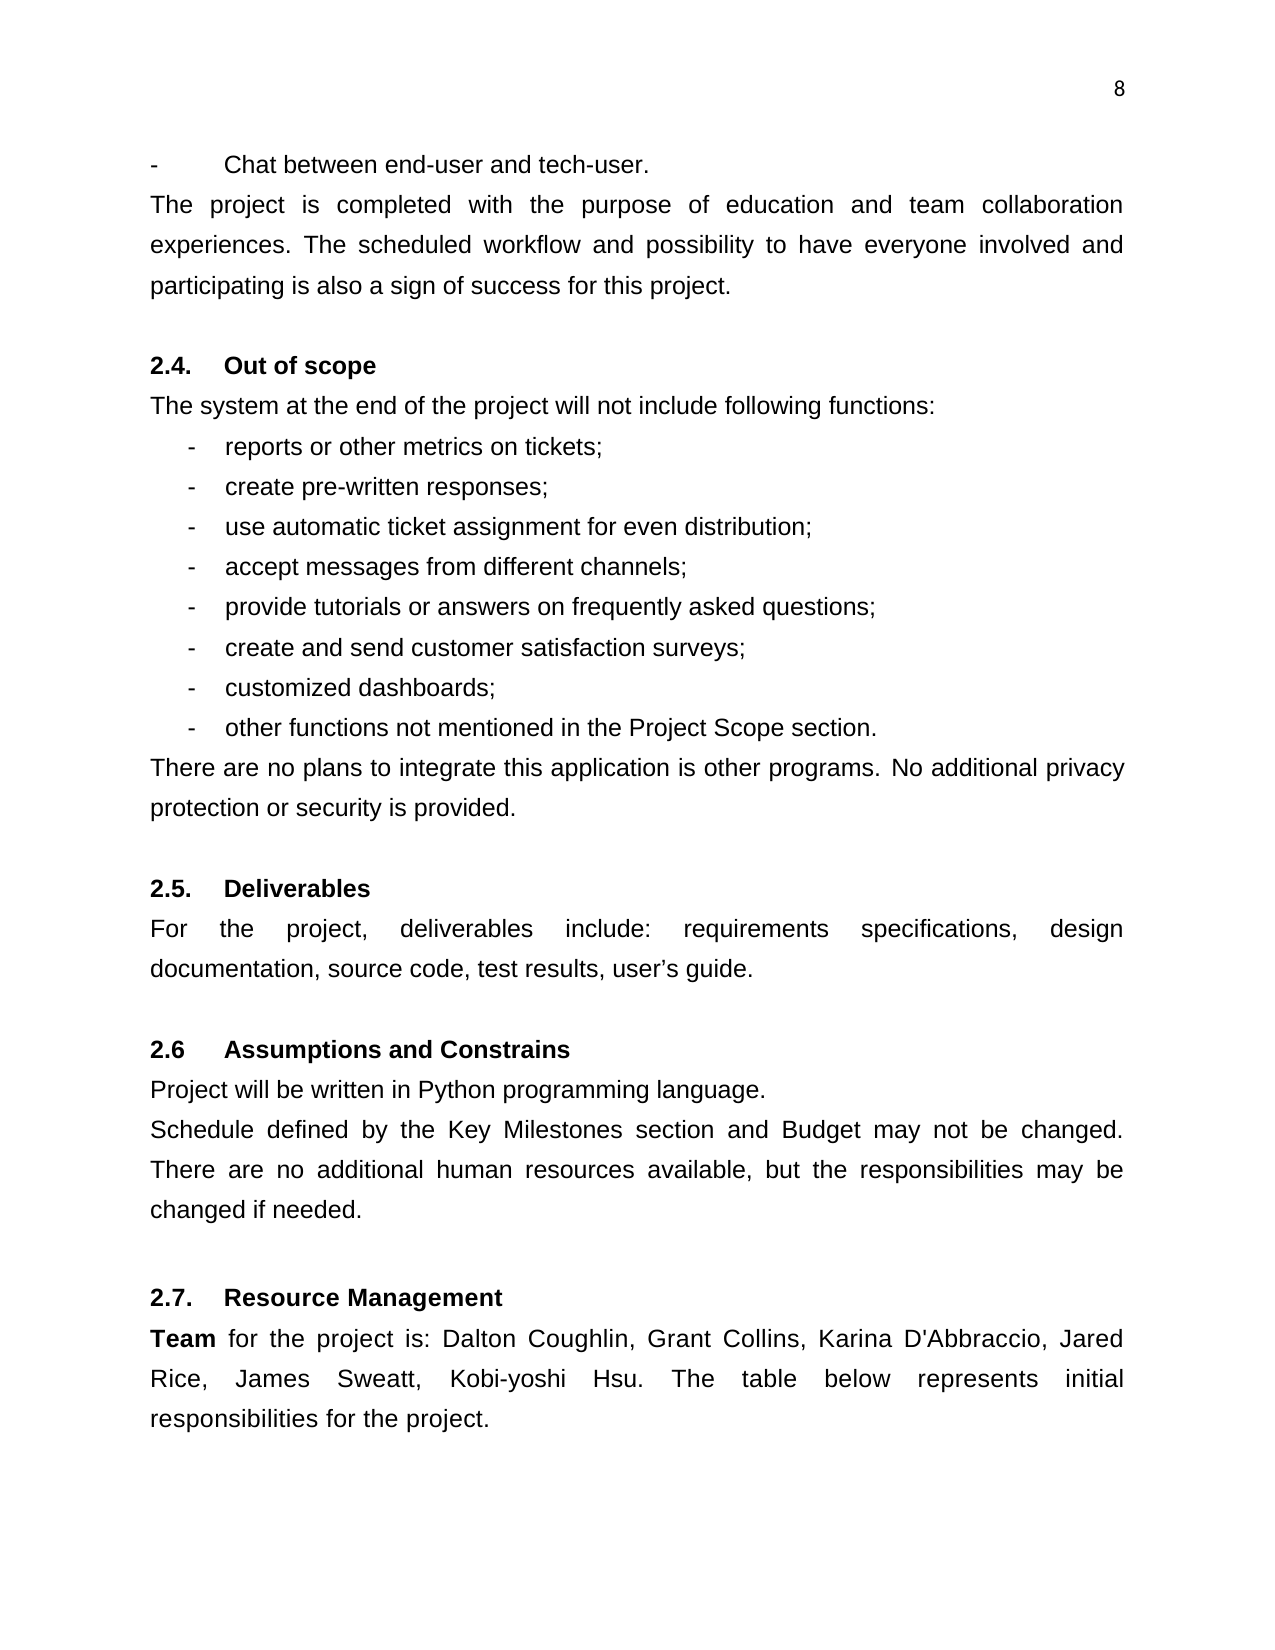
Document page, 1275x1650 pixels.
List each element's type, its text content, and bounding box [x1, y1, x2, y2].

list Assumptions and Constrains [150, 1034, 1125, 1063]
list Deliverables [150, 874, 1125, 902]
list reports or other metrics on tickets; [187, 431, 1125, 460]
list provide tutorials or answers on frequently asked questions; [187, 592, 1125, 621]
list create pre-written responses; [187, 472, 1125, 500]
list use automatic ticket assignment for even distribution; [187, 512, 1125, 541]
list Chat between end-user and tech-user. [150, 150, 1125, 179]
text Schedule defined by the Key Milestones section and Budget may not be changed. There are no additional human resources available, but the responsibilities may be changed if needed. [150, 1115, 1125, 1224]
list Resource Management [150, 1283, 1125, 1312]
text The project is completed with the purpose of education and team collaboration experiences. The scheduled workflow and possibility to have everyone involved and participating is also a sign of success for this project. [150, 190, 1125, 299]
list create and send customer satisfaction surveys; [187, 632, 1125, 661]
text There are no plans to integrate this application is other programs. No additional privacy protection or security is provided. [150, 753, 1125, 822]
text Project will be written in Python programming language. [150, 1075, 1125, 1103]
list other functions not mentioned in the Project Scope section. [187, 713, 1125, 742]
text The system at the end of the project will not include following functions: [150, 391, 1125, 420]
list accept messages from different channels; [187, 552, 1125, 581]
text Team for the project is: Dalton Coughlin, Grant Collins, Karina D'Abbraccio, Jared Rice, James Sweatt, Kobi-yoshi Hsu. The table below represents initial responsibilities for the project. [150, 1323, 1125, 1433]
list Out of scope [150, 351, 1125, 380]
list customized dashboards; [187, 673, 1125, 701]
text For the project, deliverables include: requirements specifications, design documentation, source code, test results, user’s guide. [150, 914, 1125, 983]
